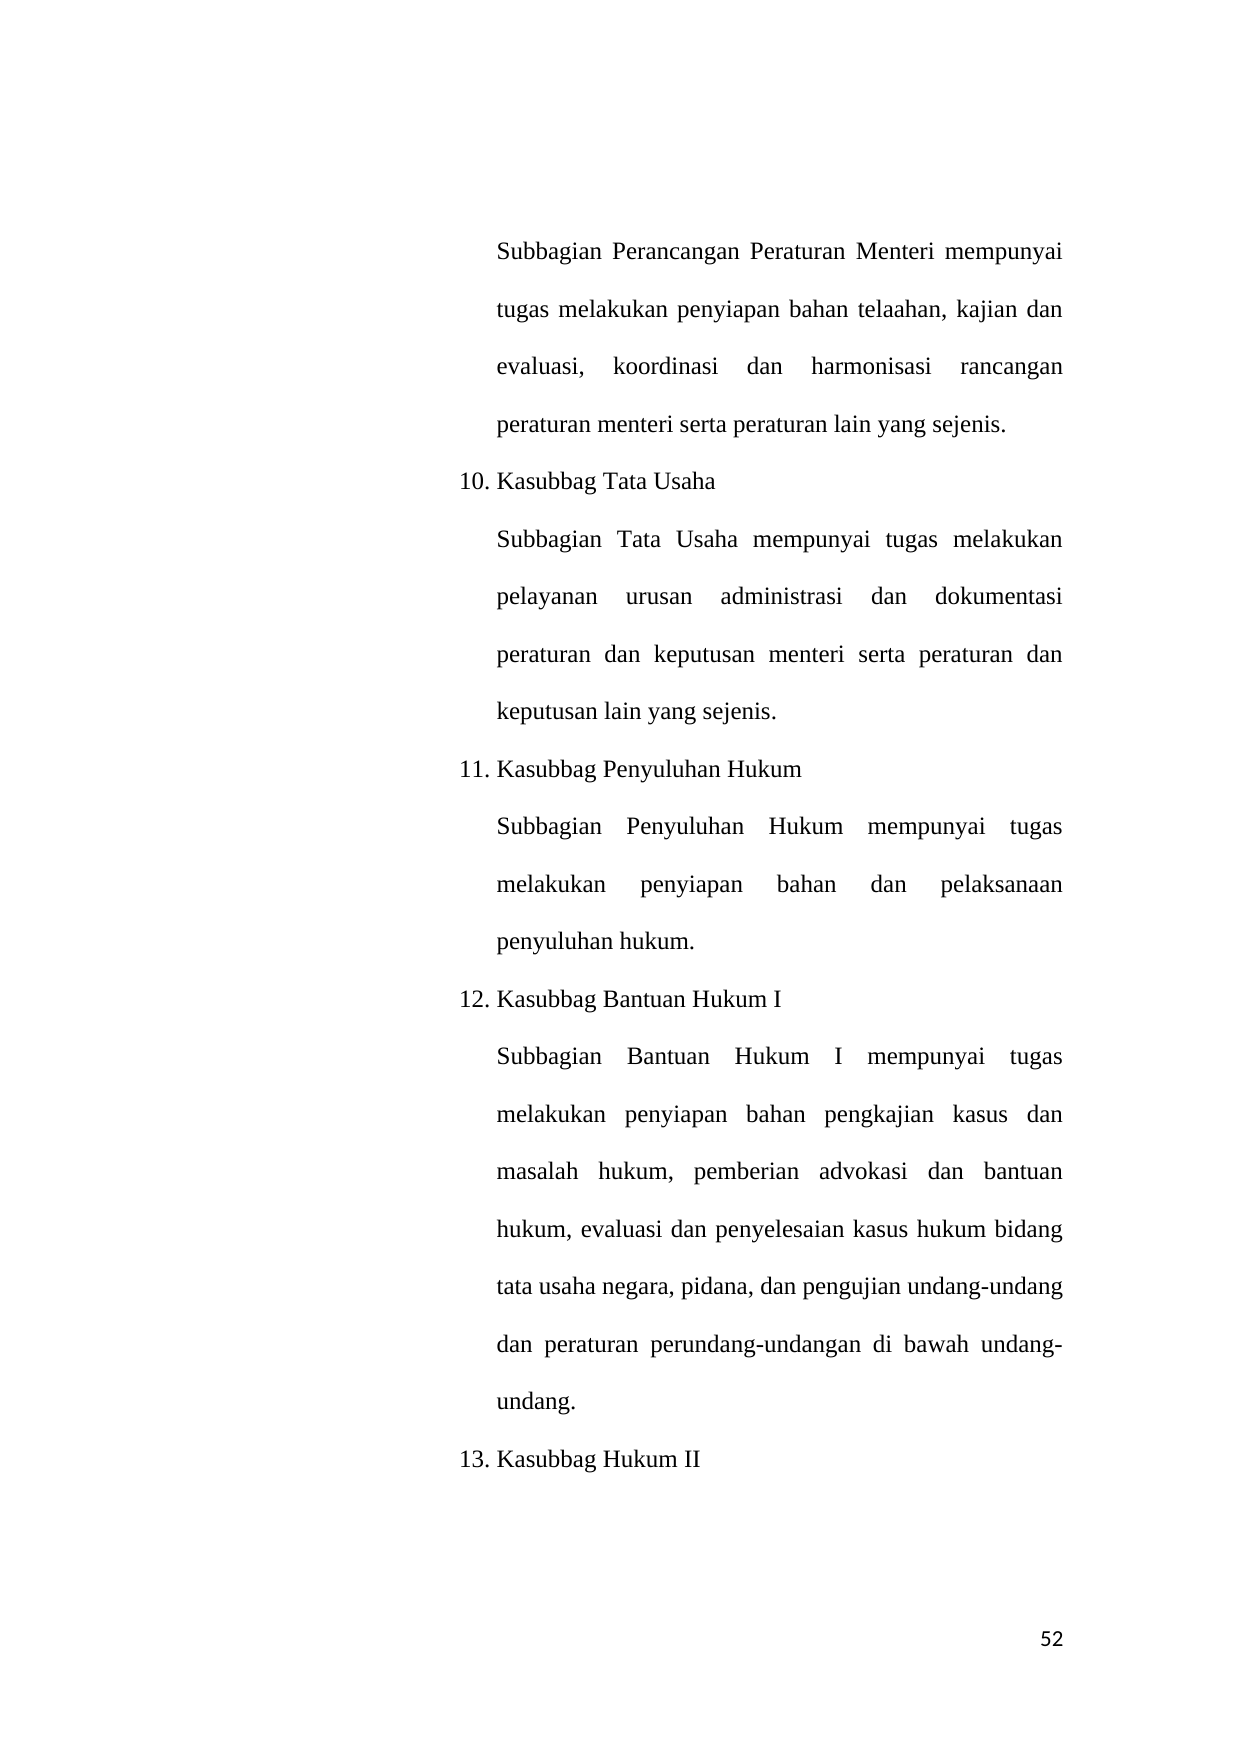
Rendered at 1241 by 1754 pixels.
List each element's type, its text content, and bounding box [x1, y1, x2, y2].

list Subbagian Penyuluhan Hukum mempunyai tugas melakukan penyiapan bahan dan pelaksanaan penyuluhan hukum. [496, 811, 1063, 955]
list Kasubbag Bantuan Hukum I [459, 984, 1063, 1012]
list Subbagian Tata Usaha mempunyai tugas melakukan pelayanan urusan administrasi dan dokumentasi peraturan dan keputusan menteri serta peraturan dan keputusan lain yang sejenis. [496, 524, 1063, 725]
list Kasubbag Penyuluhan Hukum [459, 754, 1063, 782]
list Kasubbag Hukum II [459, 1444, 1063, 1472]
list Subbagian Perancangan Peraturan Menteri mempunyai tugas melakukan penyiapan bahan telaahan, kajian dan evaluasi, koordinasi dan harmonisasi rancangan peraturan menteri serta peraturan lain yang sejenis. [496, 236, 1063, 437]
list Subbagian Bantuan Hukum I mempunyai tugas melakukan penyiapan bahan pengkajian kasus dan masalah hukum, pemberian advokasi dan bantuan hukum, evaluasi dan penyelesaian kasus hukum bidang tata usaha negara, pidana, dan pengujian undang-undang dan peraturan perundang-undangan di bawah undang-undang. [496, 1041, 1063, 1415]
list Kasubbag Tata Usaha [459, 466, 1063, 495]
